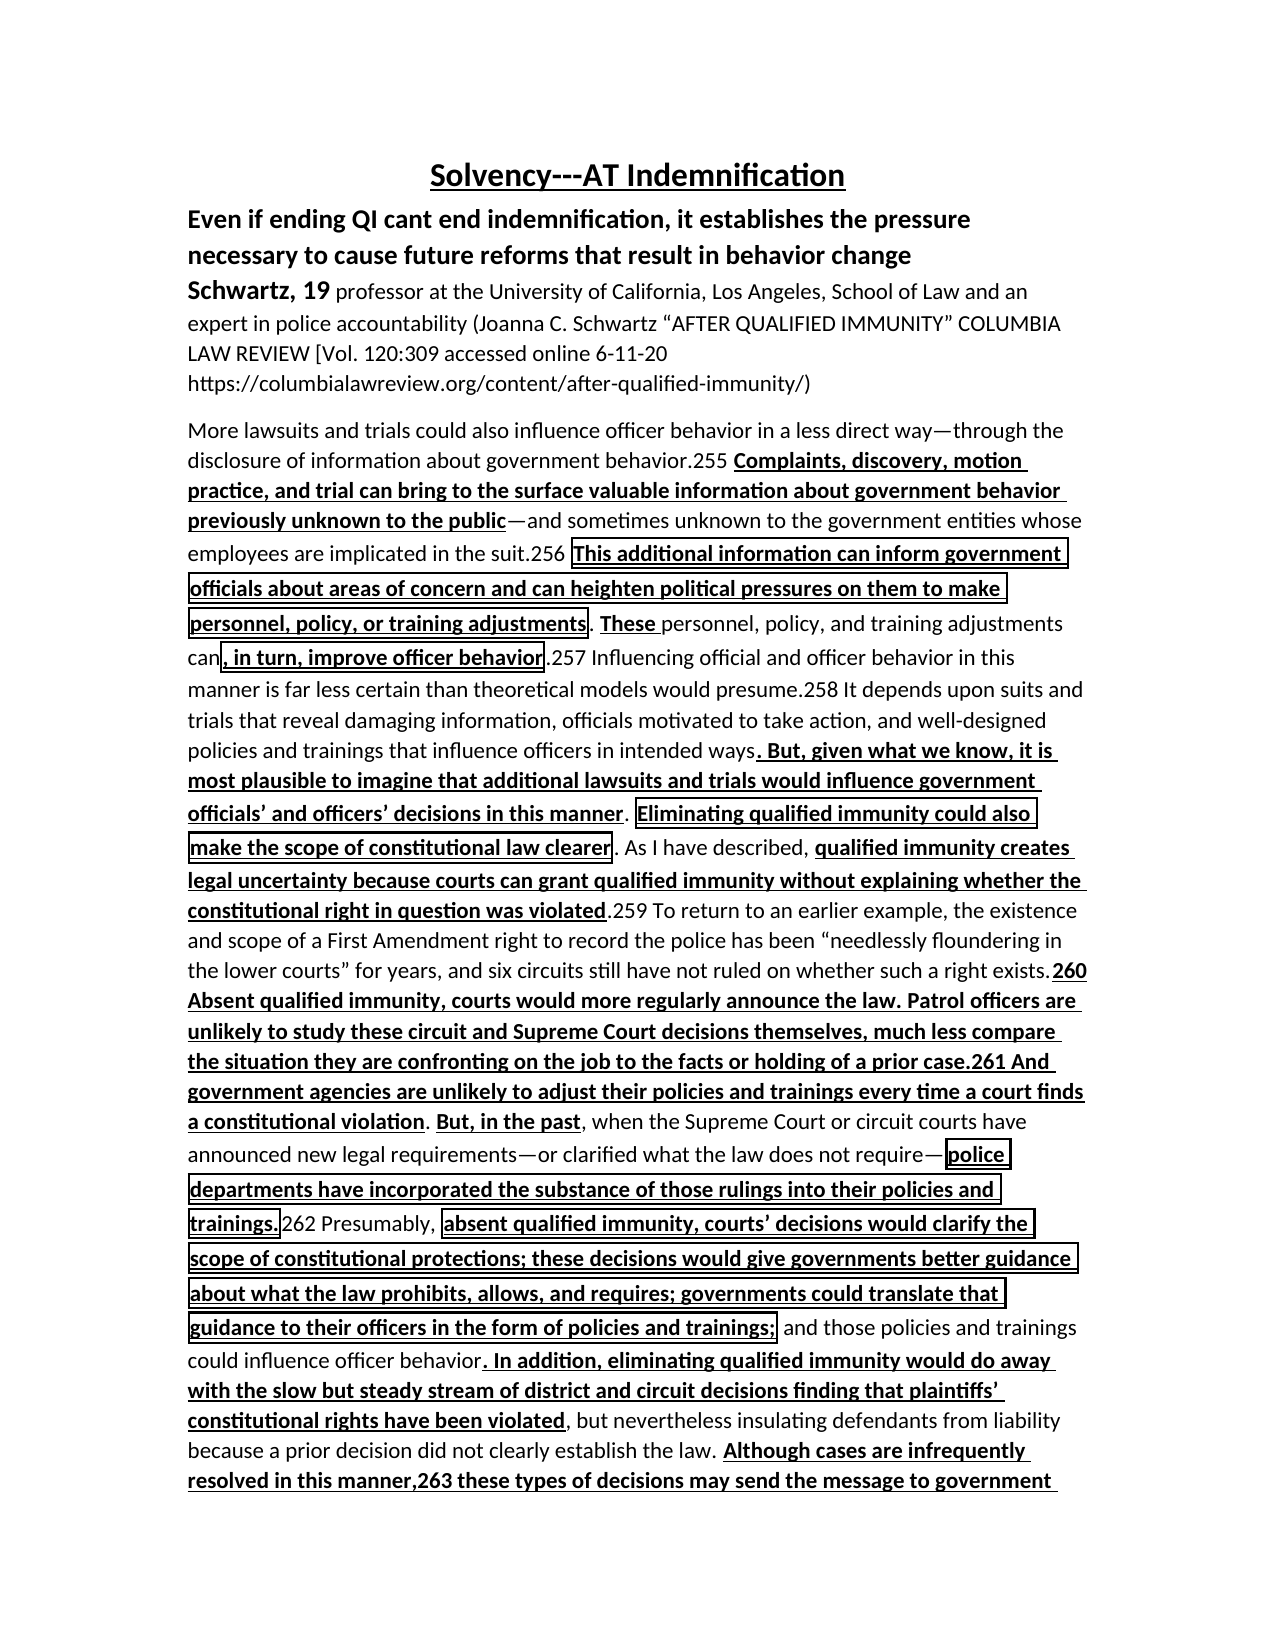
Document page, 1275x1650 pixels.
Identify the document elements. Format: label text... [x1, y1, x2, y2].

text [187, 891, 1087, 1495]
subtitle Solvency---AT Indemnification [187, 154, 1087, 195]
subtitle Even if ending QI cant end indemnification, it establishes the pressure necessary to cause future reforms that result in behavior change [187, 202, 1087, 271]
text Schwartz, 19 professor at the University of California, Los Angeles, School of Law and an expert in police accountability (Joanna C. Schwartz “AFTER QUALIFIED IMMUNITY” COLUMBIA LAW REVIEW [Vol. 120:309 accessed online 6-11-20 https://columbialawreview.org/content/after-qualified-immunity/) [187, 273, 1087, 397]
